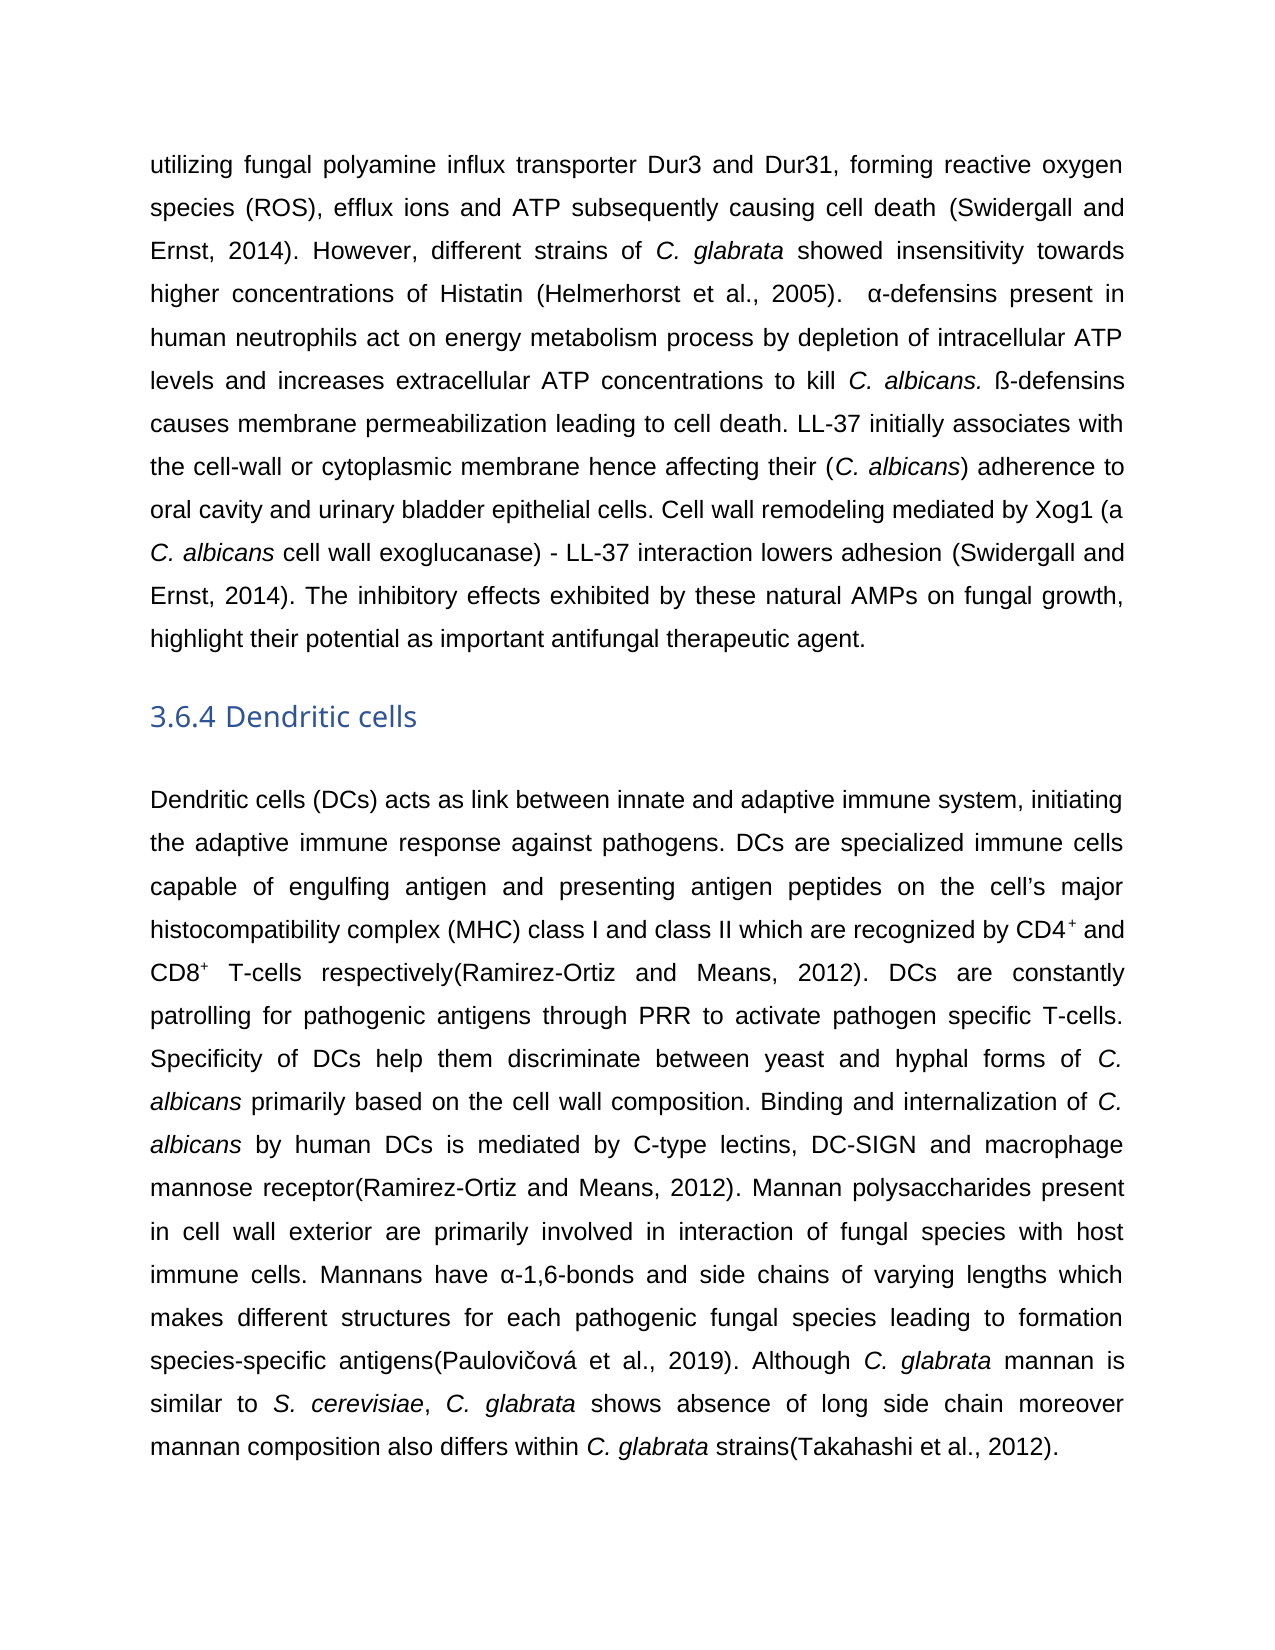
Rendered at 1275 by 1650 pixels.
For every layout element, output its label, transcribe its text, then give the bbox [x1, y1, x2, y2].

text Dendritic cells (DCs) acts as link between innate and adaptive immune system, initiating the adaptive immune response against pathogens. DCs are specialized immune cells capable of engulfing antigen and presenting antigen peptides on the cell’s major histocompatibility complex (MHC) class I and class II which are recognized by CD4+ and CD8+ T-cells respectively(Ramirez-Ortiz and Means, 2012). DCs are constantly patrolling for pathogenic antigens through PRR to activate pathogen specific T-cells. Specificity of DCs help them discriminate between yeast and hyphal forms of C. albicans primarily based on the cell wall composition. Binding and internalization of C. albicans by human DCs is mediated by C-type lectins, DC-SIGN and macrophage mannose receptor(Ramirez-Ortiz and Means, 2012). Mannan polysaccharides present in cell wall exterior are primarily involved in interaction of fungal species with host immune cells. Mannans have α-1,6-bonds and side chains of varying lengths which makes different structures for each pathogenic fungal species leading to formation species-specific antigens(Paulovičová et al., 2019). Although C. glabrata mannan is similar to S. cerevisiae, C. glabrata shows absence of long side chain moreover mannan composition also differs within C. glabrata strains(Takahashi et al., 2012). [150, 785, 1125, 1461]
list Dendritic cells [150, 697, 1125, 736]
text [150, 150, 1125, 653]
